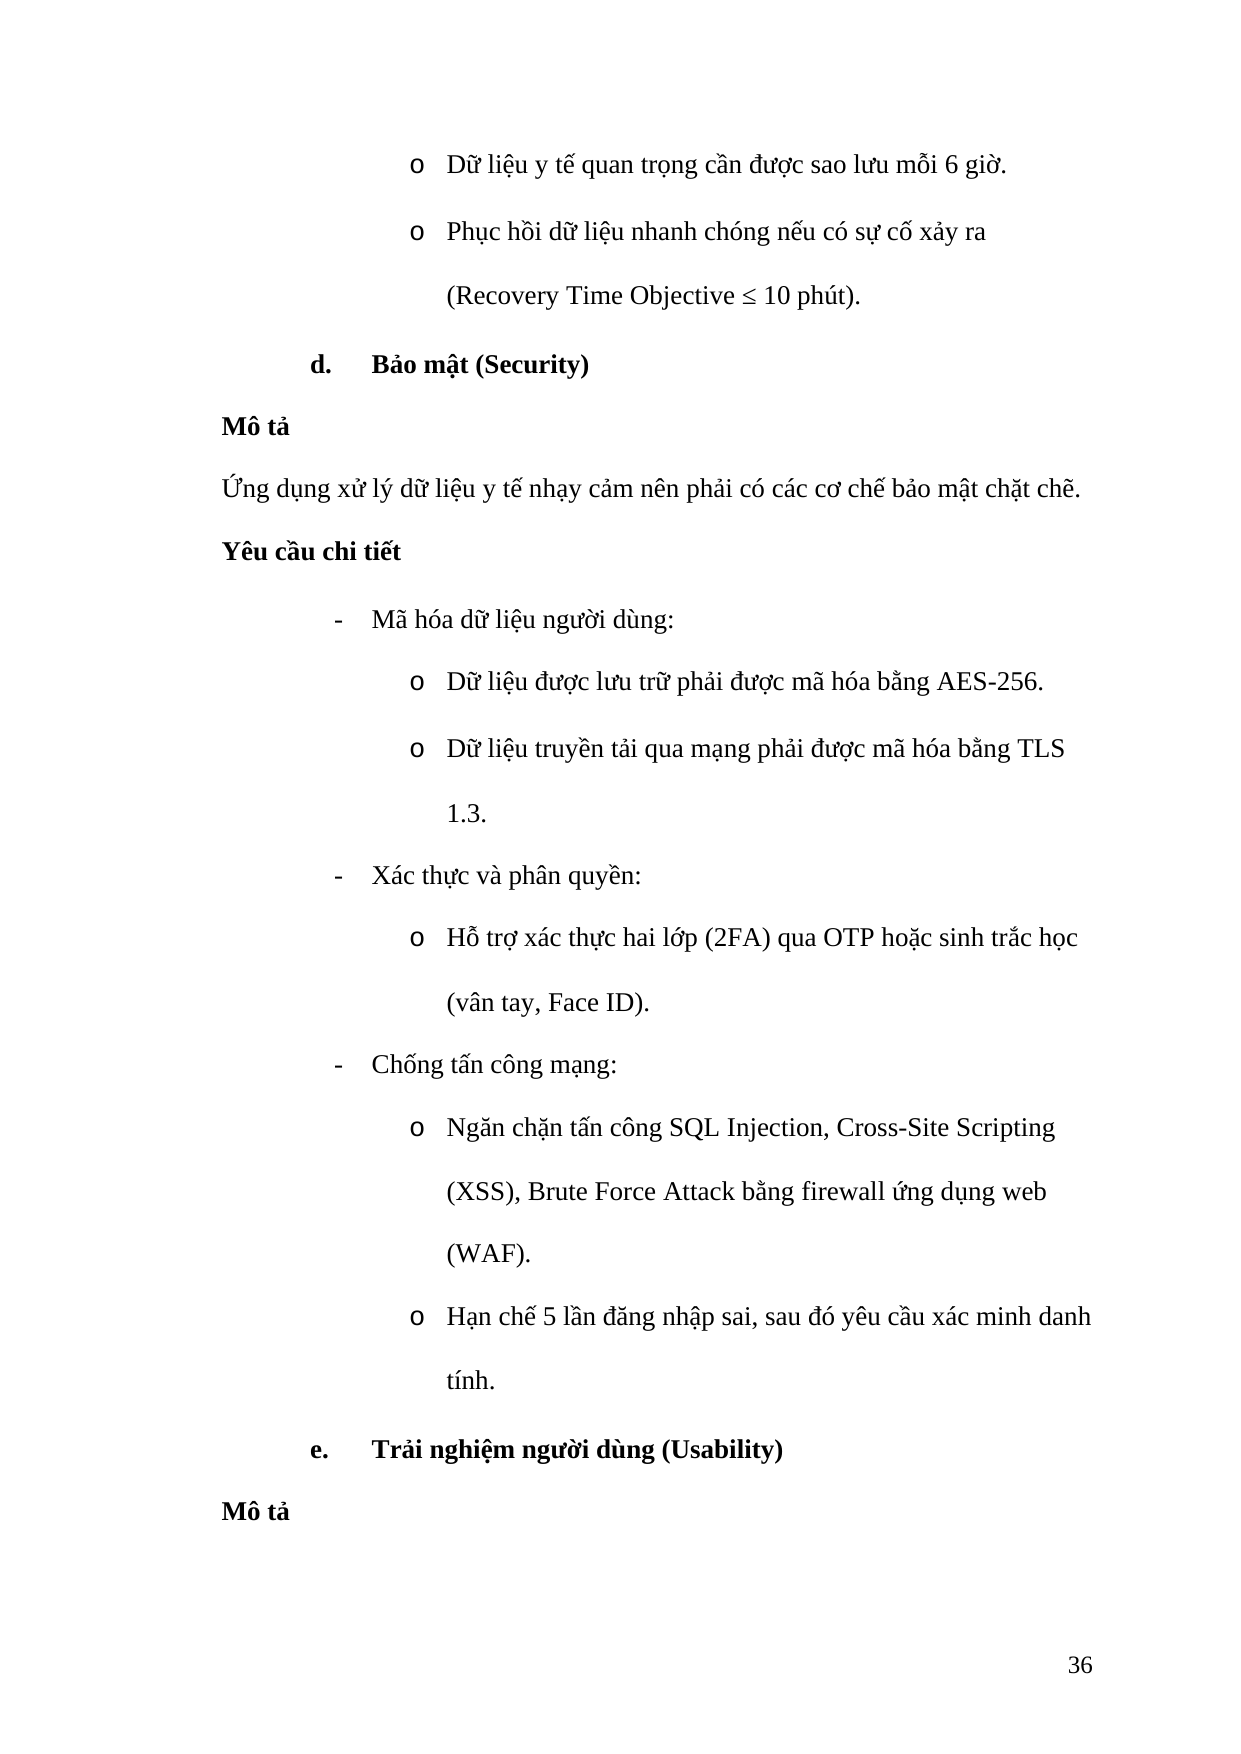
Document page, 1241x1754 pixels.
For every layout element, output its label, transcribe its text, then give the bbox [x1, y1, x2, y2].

list Ngăn chặn tấn công SQL Injection, Cross-Site Scripting (XSS), Brute Force Attack bằng firewall ứng dụng web (WAF). [409, 1111, 1092, 1269]
text Mô tả [221, 410, 1092, 441]
list Xác thực và phân quyền: [334, 859, 1092, 890]
list Mã hóa dữ liệu người dùng: [334, 603, 1092, 634]
list Chống tấn công mạng: [334, 1048, 1092, 1079]
list Hạn chế 5 lần đăng nhập sai, sau đó yêu cầu xác minh danh tính. [409, 1300, 1092, 1396]
subtitle Trải nghiệm người dùng (Usability) [310, 1433, 1092, 1464]
list Dữ liệu được lưu trữ phải được mã hóa bằng AES-256. [409, 665, 1092, 699]
text Mô tả [221, 1495, 1092, 1526]
list Phục hồi dữ liệu nhanh chóng nếu có sự cố xảy ra (Recovery Time Objective ≤ 10 phút). [409, 214, 1092, 310]
text Ứng dụng xử lý dữ liệu y tế nhạy cảm nên phải có các cơ chế bảo mật chặt chẽ. [221, 472, 1092, 503]
text Yêu cầu chi tiết [221, 534, 1092, 566]
list Dữ liệu truyền tải qua mạng phải được mã hóa bằng TLS 1.3. [409, 732, 1092, 828]
subtitle Bảo mật (Security) [310, 348, 1092, 379]
list Hỗ trợ xác thực hai lớp (2FA) qua OTP hoặc sinh trắc học (vân tay, Face ID). [409, 921, 1092, 1017]
list Dữ liệu y tế quan trọng cần được sao lưu mỗi 6 giờ. [409, 148, 1092, 181]
